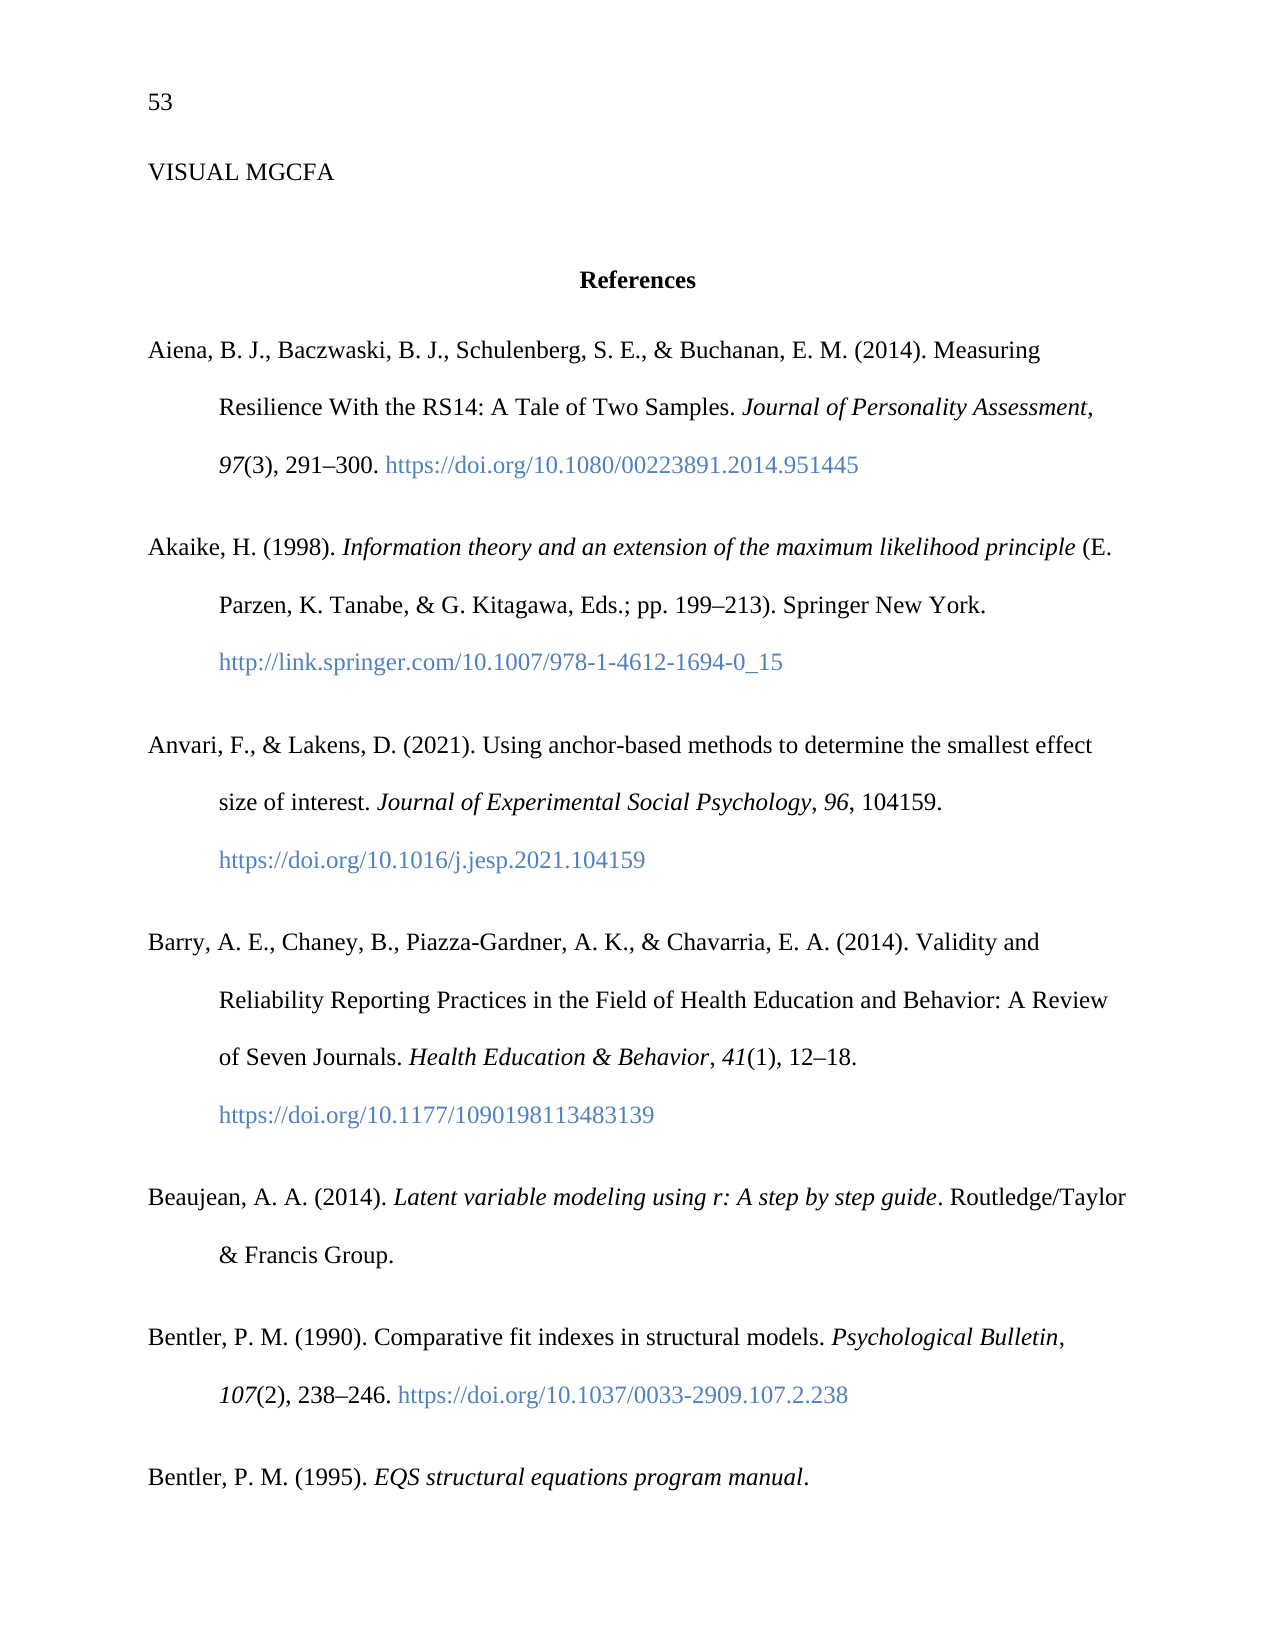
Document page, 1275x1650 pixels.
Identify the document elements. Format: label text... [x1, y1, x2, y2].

text Bentler, P. M. (1995). EQS structural equations program manual. [148, 1462, 1127, 1491]
text Bentler, P. M. (1990). Comparative fit indexes in structural models. Psychological Bulletin, 107(2), 238–246. https://doi.org/10.1037/0033-2909.107.2.238 [148, 1322, 1127, 1409]
text Anvari, F., & Lakens, D. (2021). Using anchor-based methods to determine the smallest effect size of interest. Journal of Experimental Social Psychology, 96, 104159. https://doi.org/10.1016/j.jesp.2021.104159 [148, 730, 1127, 874]
text Beaujean, A. A. (2014). Latent variable modeling using r: A step by step guide. Routledge/Taylor & Francis Group. [148, 1182, 1127, 1269]
text Aiena, B. J., Baczwaski, B. J., Schulenberg, S. E., & Buchanan, E. M. (2014). Measuring Resilience With the RS14: A Tale of Two Samples. Journal of Personality Assessment, 97(3), 291–300. https://doi.org/10.1080/00223891.2014.951445 [148, 335, 1127, 479]
text Barry, A. E., Chaney, B., Piazza-Gardner, A. K., & Chavarria, E. A. (2014). Validity and Reliability Reporting Practices in the Field of Health Education and Behavior: A Review of Seven Journals. Health Education & Behavior, 41(1), 12–18. https://doi.org/10.1177/1090198113483139 [148, 927, 1127, 1129]
subtitle References [148, 265, 1127, 294]
text Akaike, H. (1998). Information theory and an extension of the maximum likelihood principle (E. Parzen, K. Tanabe, & G. Kitagawa, Eds.; pp. 199–213). Springer New York. http://link.springer.com/10.1007/978-1-4612-1694-0_15 [148, 532, 1127, 676]
